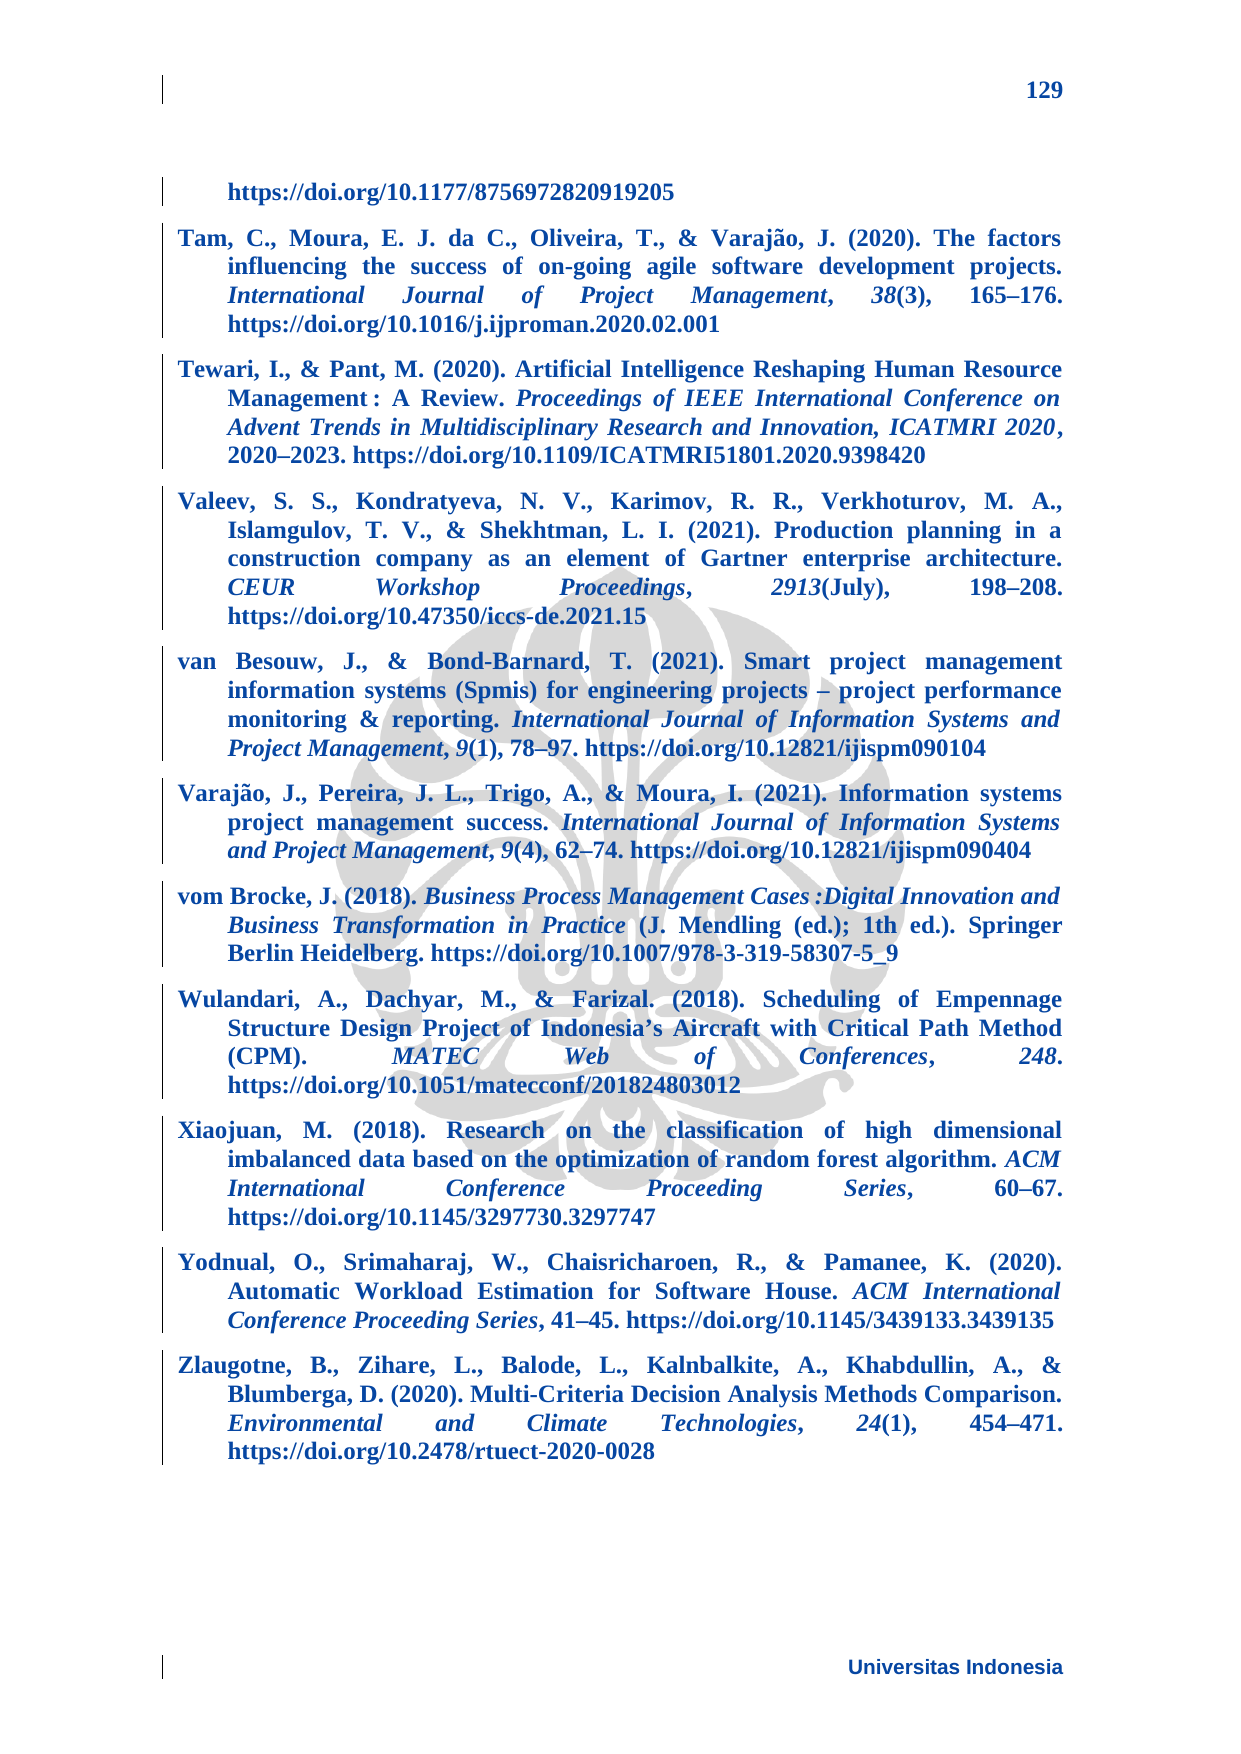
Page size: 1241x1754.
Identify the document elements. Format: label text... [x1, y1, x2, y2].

text Tam, C., Moura, E. J. da C., Oliveira, T., & Varajão, J. (2020). The factors influencing the success of on-going agile software development projects. International Journal of Project Management, 38(3), 165–176. https://doi.org/10.1016/j.ijproman.2020.02.001 [177, 223, 1063, 338]
text Xiaojuan, M. (2018). Research on the classification of high dimensional imbalanced data based on the optimization of random forest algorithm. ACM International Conference Proceeding Series, 60–67. https://doi.org/10.1145/3297730.3297747 [177, 1116, 1063, 1231]
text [177, 177, 1063, 206]
text Wulandari, A., Dachyar, M., & Farizal. (2018). Scheduling of Empennage Structure Design Project of Indonesia’s Aircraft with Critical Path Method (CPM). MATEC Web of Conferences, 248. https://doi.org/10.1051/matecconf/201824803012 [177, 984, 1063, 1099]
text Valeev, S. S., Kondratyeva, N. V., Karimov, R. R., Verkhoturov, M. A., Islamgulov, T. V., & Shekhtman, L. I. (2021). Production planning in a construction company as an element of Gartner enterprise architecture. CEUR Workshop Proceedings, 2913(July), 198–208. https://doi.org/10.47350/iccs-de.2021.15 [177, 486, 1063, 630]
text Zlaugotne, B., Zihare, L., Balode, L., Kalnbalkite, A., Khabdullin, A., & Blumberga, D. (2020). Multi-Criteria Decision Analysis Methods Comparison. Environmental and Climate Technologies, 24(1), 454–471. https://doi.org/10.2478/rtuect-2020-0028 [177, 1350, 1063, 1465]
text Yodnual, O., Srimaharaj, W., Chaisricharoen, R., & Pamanee, K. (2020). Automatic Workload Estimation for Software House. ACM International Conference Proceeding Series, 41–45. https://doi.org/10.1145/3439133.3439135 [177, 1247, 1063, 1333]
text van Besouw, J., & Bond-Barnard, T. (2021). Smart project management information systems (Spmis) for engineering projects – project performance monitoring & reporting. International Journal of Information Systems and Project Management, 9(1), 78–97. https://doi.org/10.12821/ijispm090104 [177, 646, 1063, 761]
text Varajão, J., Pereira, J. L., Trigo, A., & Moura, I. (2021). Information systems project management success. International Journal of Information Systems and Project Management, 9(4), 62–74. https://doi.org/10.12821/ijispm090404 [177, 778, 1063, 864]
text vom Brocke, J. (2018). Business Process Management Cases :Digital Innovation and Business Transformation in Practice (J. Mendling (ed.); 1th ed.). Springer Berlin Heidelberg. https://doi.org/10.1007/978-3-319-58307-5_9 [177, 881, 1063, 967]
text Tewari, I., & Pant, M. (2020). Artificial Intelligence Reshaping Human Resource Management : A Review. Proceedings of IEEE International Conference on Advent Trends in Multidisciplinary Research and Innovation, ICATMRI 2020, 2020–2023. https://doi.org/10.1109/ICATMRI51801.2020.9398420 [177, 354, 1063, 469]
